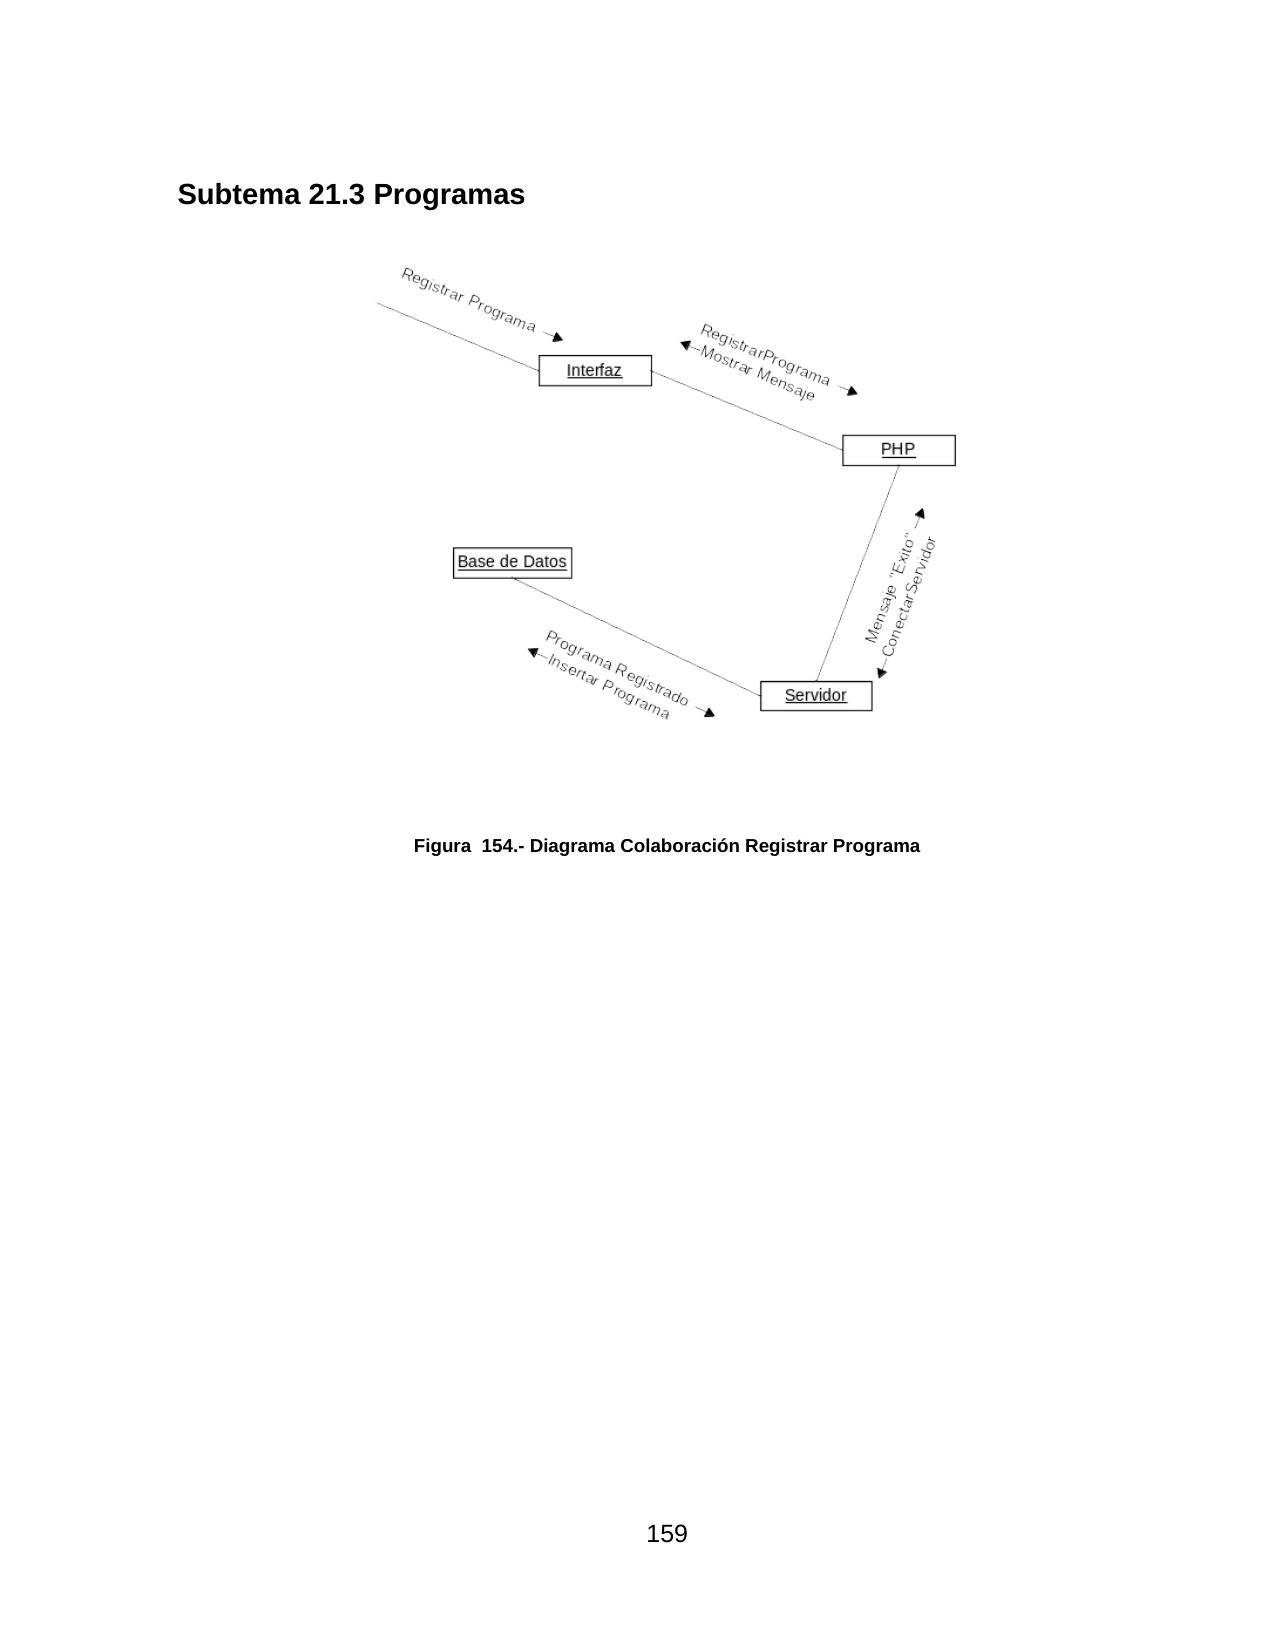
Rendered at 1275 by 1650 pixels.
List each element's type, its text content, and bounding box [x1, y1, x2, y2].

subtitle Programas [177, 177, 1157, 211]
